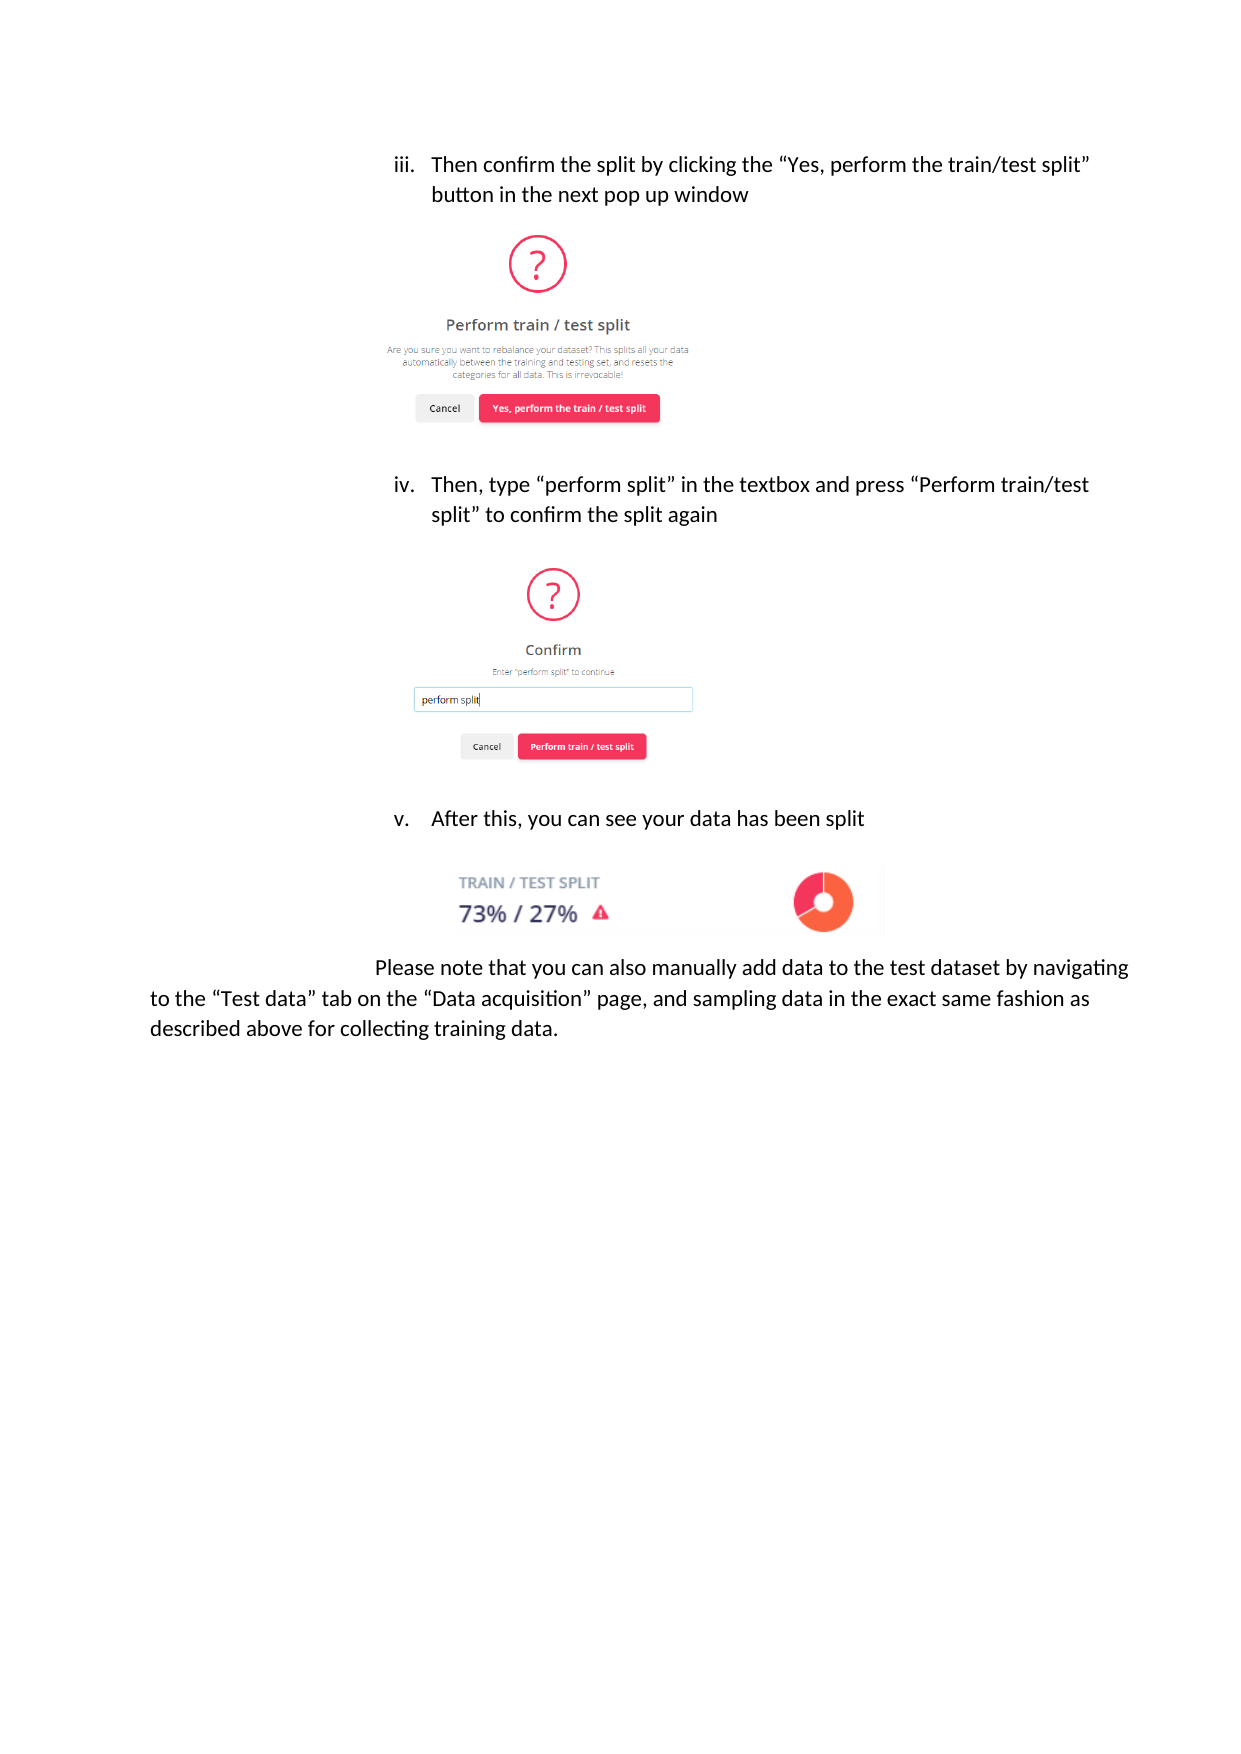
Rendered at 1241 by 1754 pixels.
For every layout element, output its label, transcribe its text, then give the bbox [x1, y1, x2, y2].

text Please note that you can also manually add data to the test dataset by navigating to the “Test data” tab on the “Data acquisition” page, and sampling data in the exact same fashion as described above for collecting training data. [150, 953, 1134, 1042]
picture [450, 865, 885, 935]
list After this, you can see your data has been split [394, 804, 1134, 833]
picture [412, 561, 704, 773]
list Then confirm the split by clicking the “Yes, perform the train/test split” button in the next pop up window [394, 150, 1134, 208]
list Then, type “perform split” in the textbox and press “Perform train/test split” to confirm the split again [394, 470, 1134, 528]
picture [375, 210, 702, 438]
